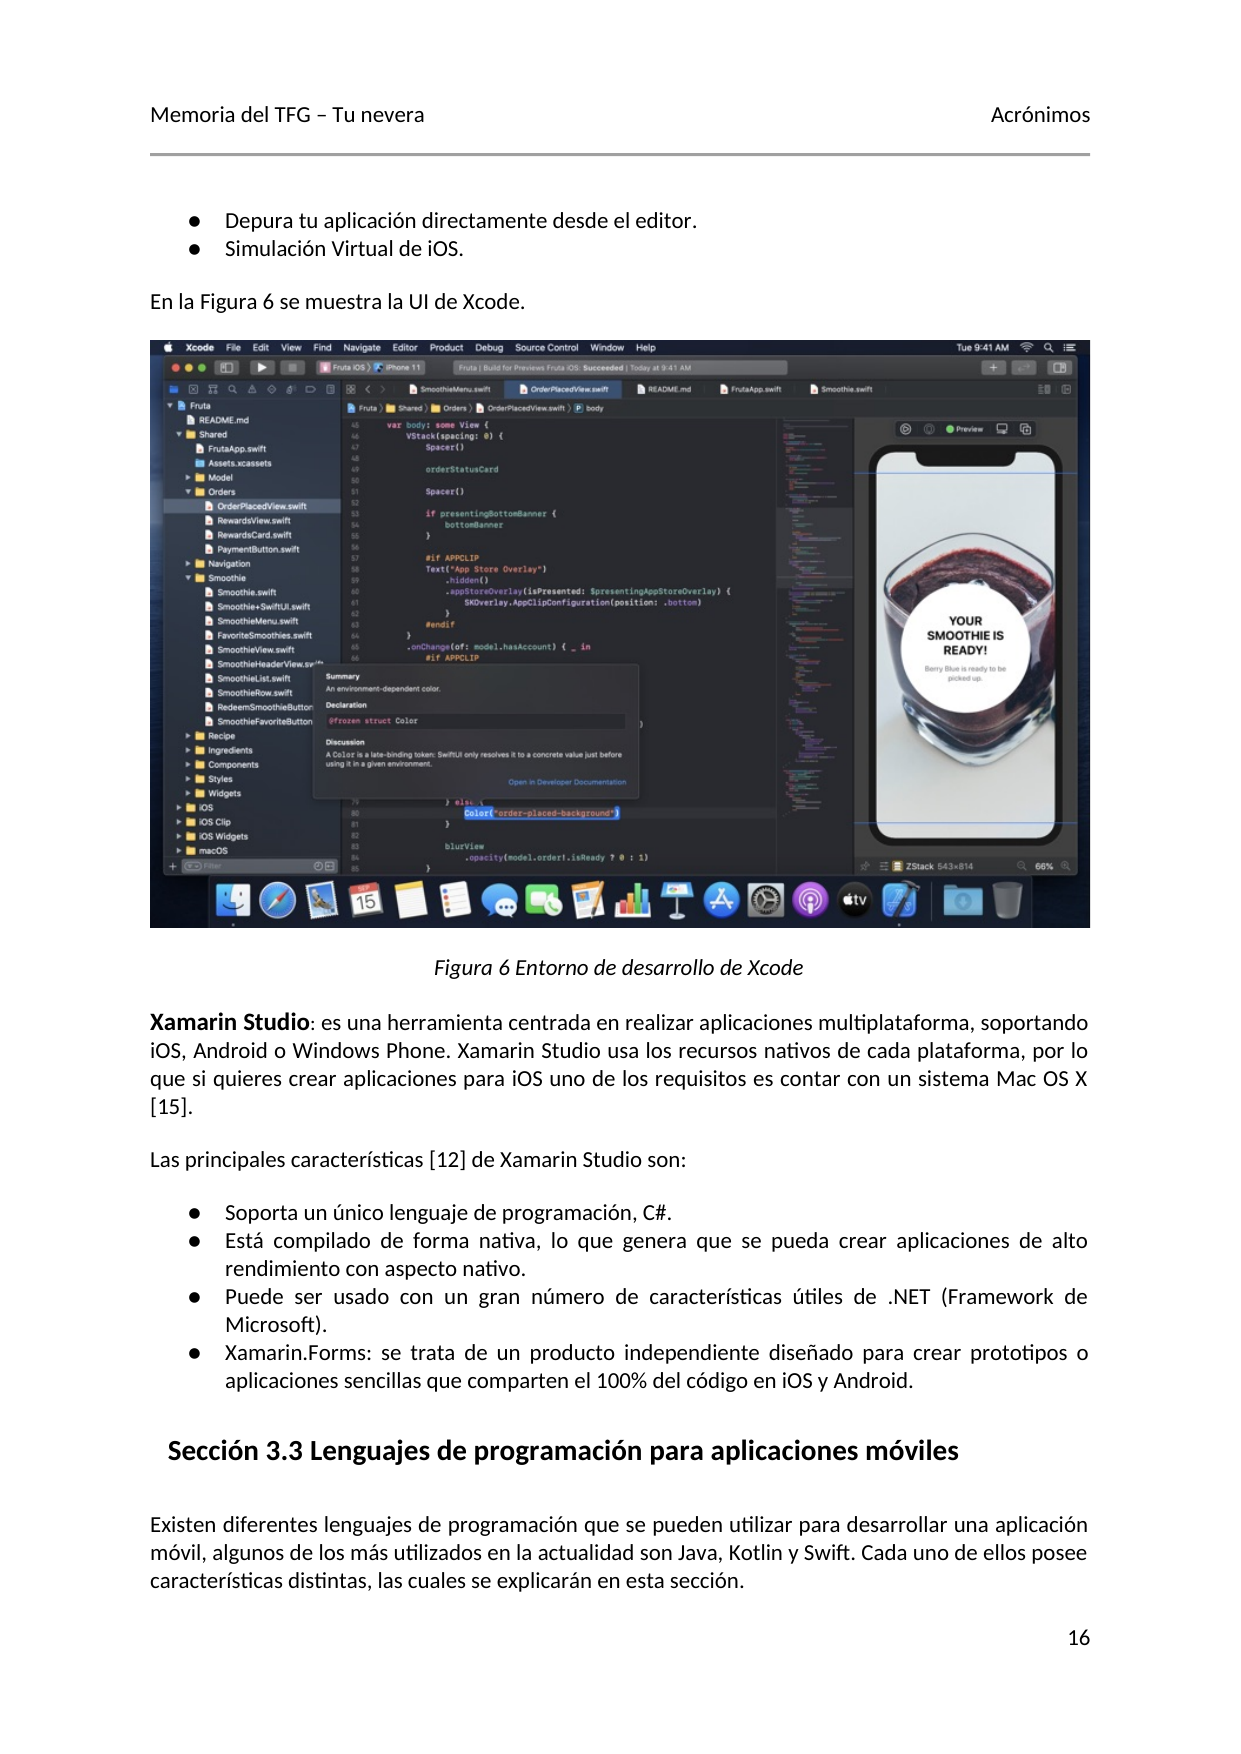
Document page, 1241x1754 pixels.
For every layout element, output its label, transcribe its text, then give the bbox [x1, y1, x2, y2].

list Xamarin.Forms: se trata de un producto independiente diseñado para crear prototipos o aplicaciones sencillas que comparten el 100% del código en iOS y Android. [187, 1338, 1090, 1394]
text Xamarin Studio: es una herramienta centrada en realizar aplicaciones multiplataforma, soportando iOS, Android o Windows Phone. Xamarin Studio usa los recursos nativos de cada plataforma, por lo que si quieres crear aplicaciones para iOS uno de los requisitos es contar con un sistema Mac OS X . [150, 1006, 1090, 1120]
list Simulación Virtual de iOS. [187, 234, 1090, 262]
text Figura 6 Entorno de desarrollo de Xcode [150, 953, 1090, 981]
list Soporta un único lenguaje de programación, C#. [187, 1198, 1090, 1226]
text Existen diferentes lenguajes de programación que se pueden utilizar para desarrollar una aplicación móvil, algunos de los más utilizados en la actualidad son Java, Kotlin y Swift. Cada uno de ellos posee características distintas, las cuales se explicarán en esta sección. [150, 1510, 1090, 1594]
list Está compilado de forma nativa, lo que genera que se pueda crear aplicaciones de alto rendimiento con aspecto nativo. [187, 1226, 1090, 1282]
subtitle Lenguajes de programación para aplicaciones móviles [168, 1432, 1090, 1467]
text Las principales características de Xamarin Studio son: [150, 1145, 1090, 1173]
list Depura tu aplicación directamente desde el editor. [187, 206, 1090, 234]
text En la Figura 6 se muestra la UI de Xcode. [150, 287, 1090, 315]
picture [150, 340, 1091, 928]
list Puede ser usado con un gran número de características útiles de .NET (Framework de Microsoft). [187, 1282, 1090, 1338]
